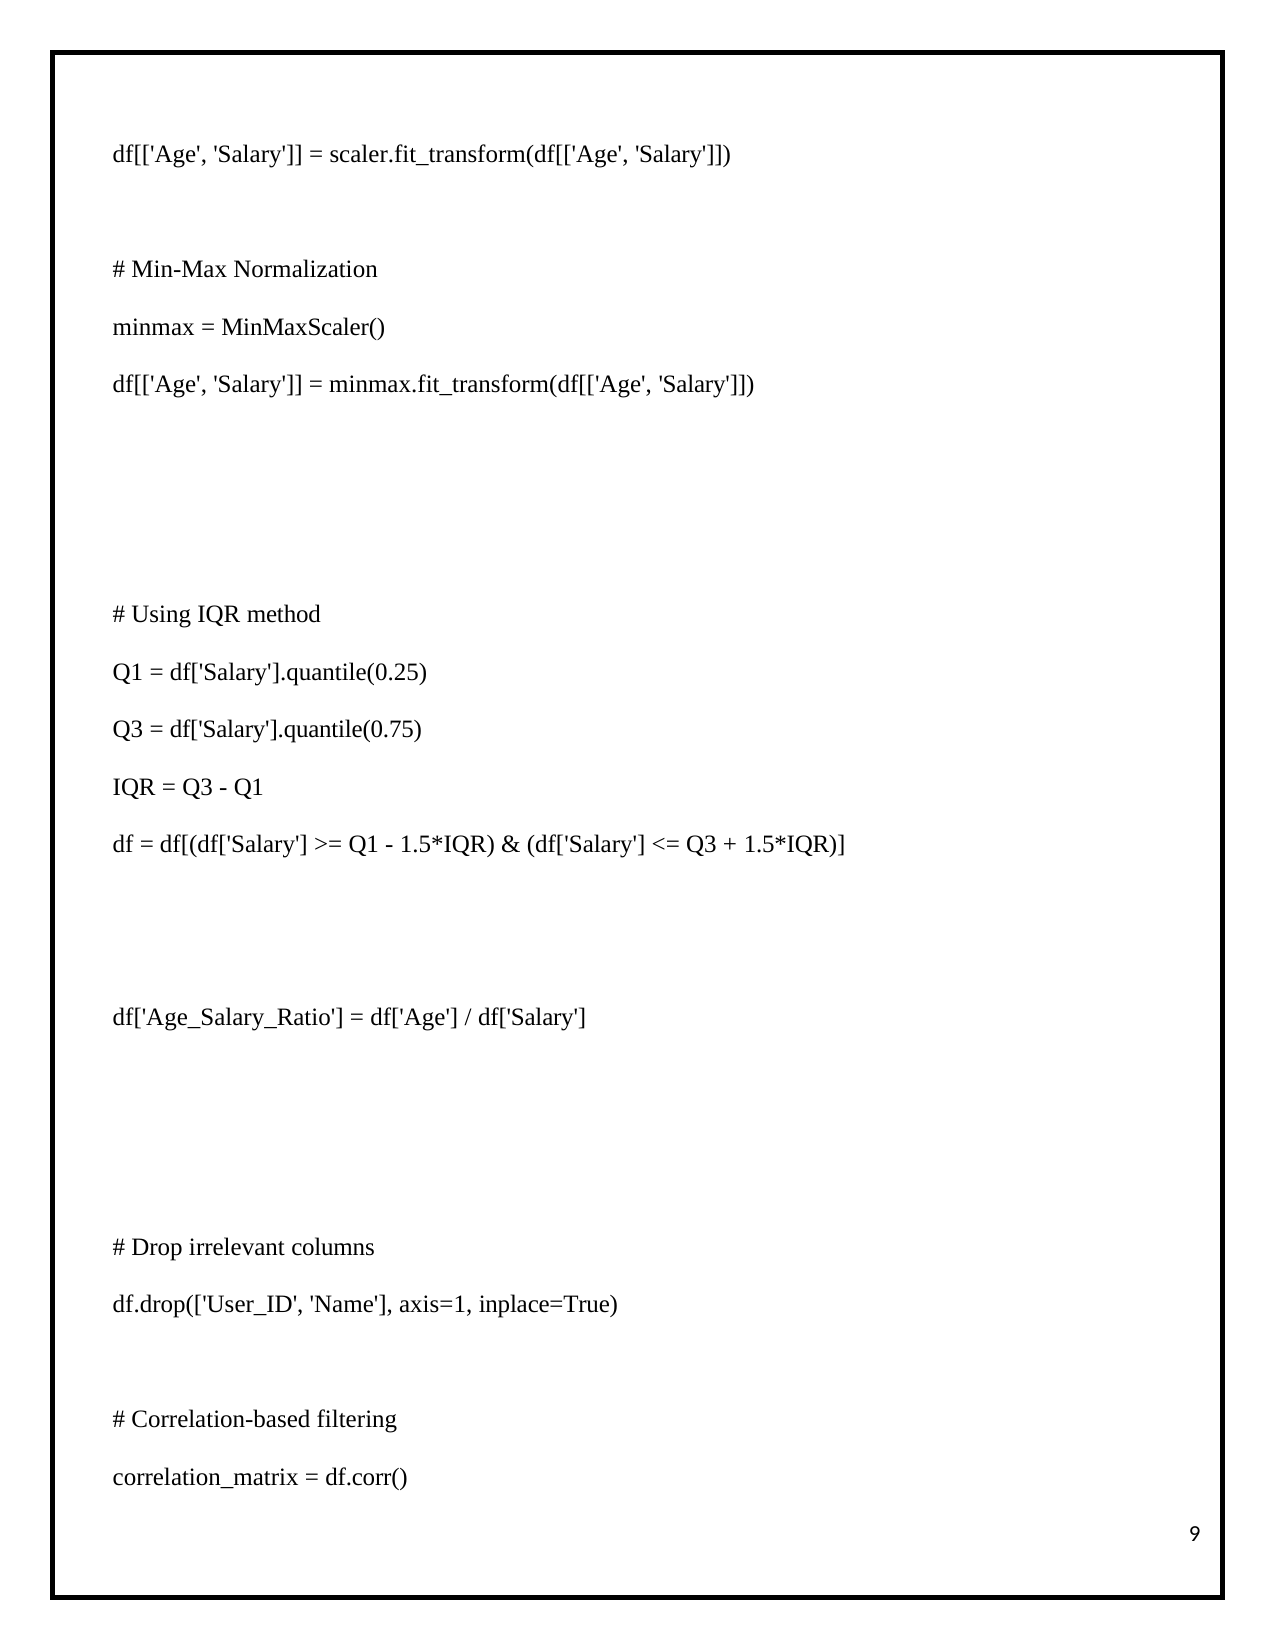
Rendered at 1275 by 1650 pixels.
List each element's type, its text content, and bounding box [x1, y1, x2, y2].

text IQR = Q3 - Q1 [112, 772, 1200, 801]
text Q1 = df['Salary'].quantile(0.25) Q3 = df['Salary'].quantile(0.75) [112, 657, 444, 743]
text # Min-Max Normalization minmax = MinMaxScaler() [112, 254, 406, 341]
text # Using IQR method [112, 599, 1200, 628]
text df[['Age', 'Salary']] = scaler.fit_transform(df[['Age', 'Salary']]) [112, 139, 1200, 168]
text df = df[(df['Salary'] >= Q1 - 1.5*IQR) & (df['Salary'] <= Q3 + 1.5*IQR)] [112, 829, 1200, 858]
text df.drop(['User_ID', 'Name'], axis=1, inplace=True) [112, 1289, 1200, 1318]
text # Correlation-based filtering correlation_matrix = df.corr() [112, 1404, 579, 1491]
text df['Age_Salary_Ratio'] = df['Age'] / df['Salary'] [112, 1002, 1200, 1031]
text df[['Age', 'Salary']] = minmax.fit_transform(df[['Age', 'Salary']]) [112, 369, 1200, 398]
text # Drop irrelevant columns [112, 1232, 1200, 1261]
